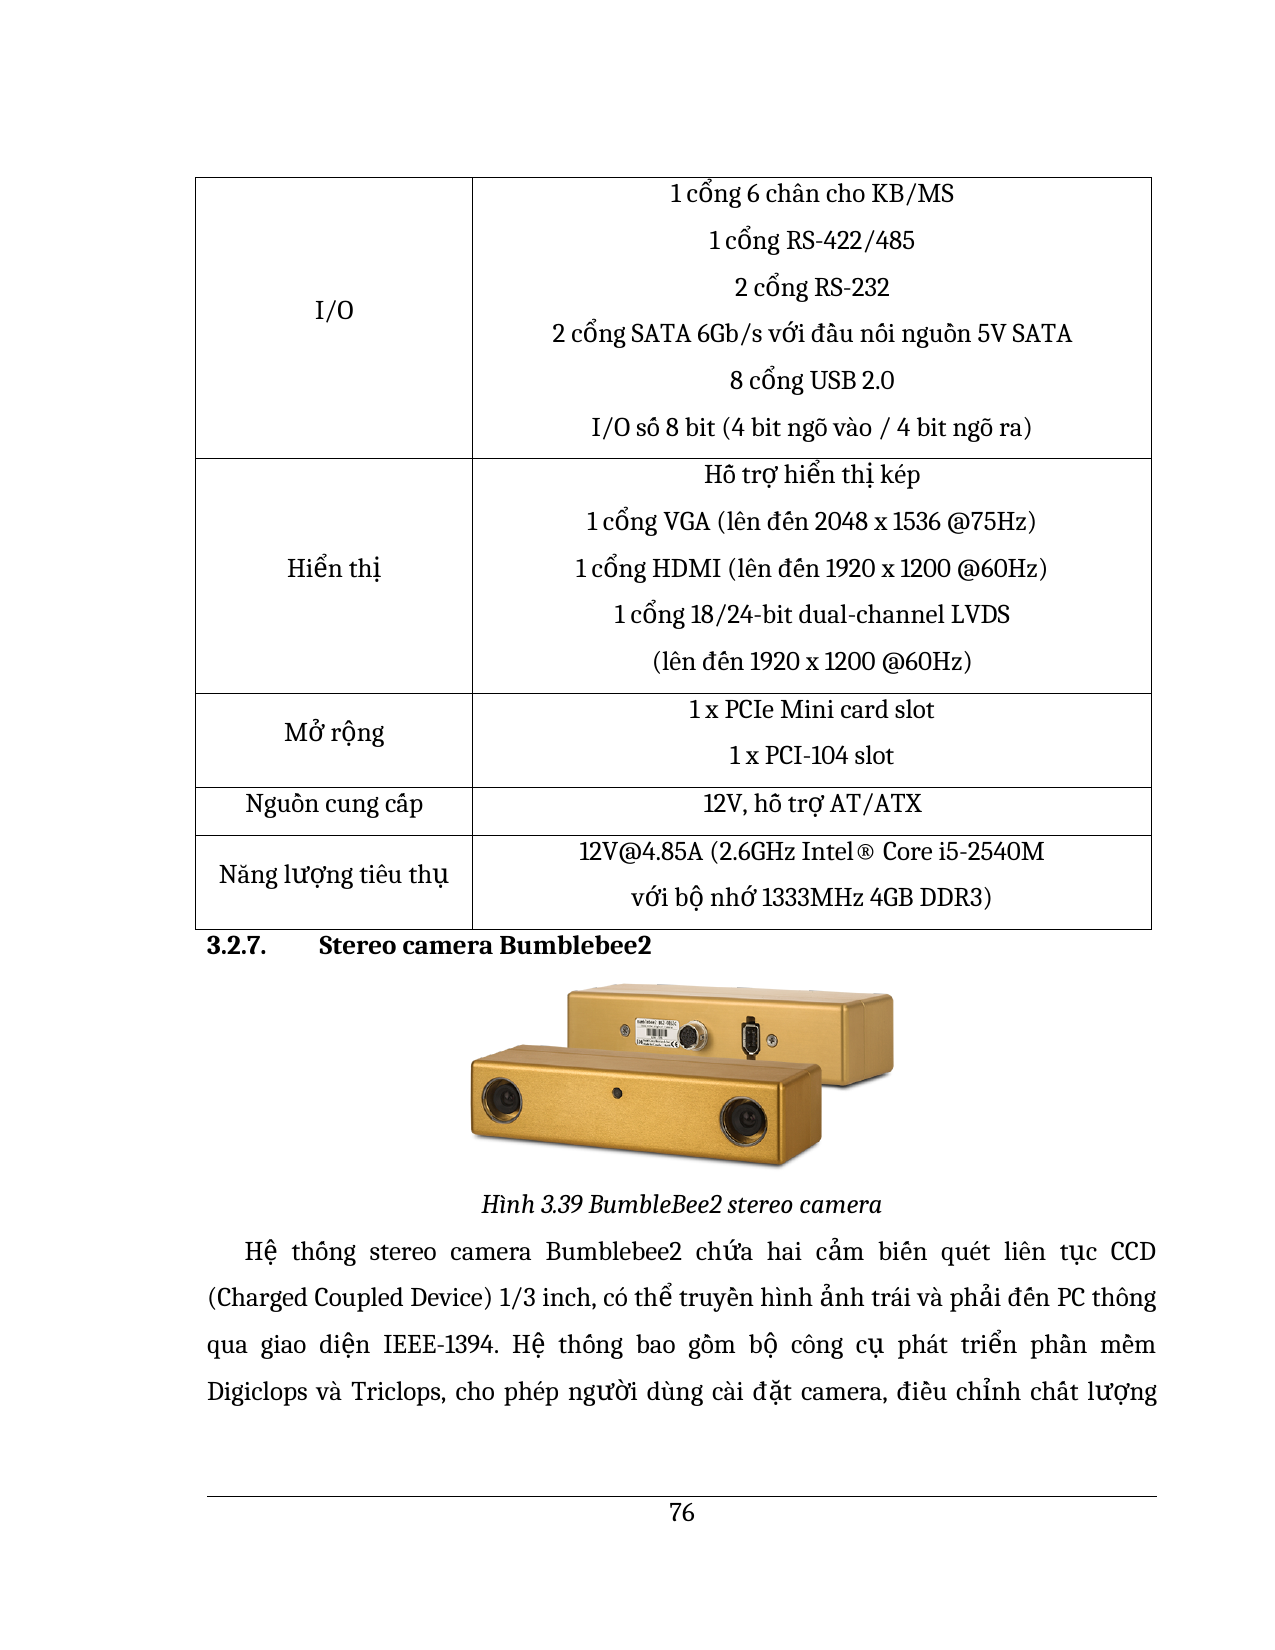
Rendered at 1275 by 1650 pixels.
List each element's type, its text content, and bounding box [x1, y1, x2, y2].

table_cell Năng lượng tiêu thụ [196, 836, 472, 929]
subtitle Stereo camera Bumblebee2 [207, 930, 1157, 961]
table_cell Nguồn cung cấp [196, 788, 472, 835]
table_cell 1 x PCIe Mini card slot 1 x PCI-104 slot [473, 694, 1151, 787]
table_cell 12V, hỗ trợ AT/ATX [473, 788, 1151, 835]
table_cell Hiển thị [196, 459, 472, 693]
table_cell 12V@4.85A (2.6GHz Intel® Core i5-2540M với bộ nhớ 1333MHz 4GB DDR3) [473, 836, 1151, 929]
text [207, 1236, 1157, 1407]
picture [456, 976, 907, 1174]
table_cell Hỗ trợ hiển thị kép 1 cổng VGA (lên đến 2048 x 1536 @75Hz) 1 cổng HDMI (lên đến 1920 x 1200 @60Hz) 1 cổng 18/24-bit dual-channel LVDS (lên đến 1920 x 1200 @60Hz) [473, 459, 1151, 693]
table_cell Mở rộng [196, 694, 472, 787]
table_cell I/O [196, 178, 472, 458]
table_cell 1 cổng 6 chân cho KB/MS 1 cổng RS-422/485 2 cổng RS-232 2 cổng SATA 6Gb/s với đầu nối nguồn 5V SATA 8 cổng USB 2.0 I/O số 8 bit (4 bit ngõ vào / 4 bit ngõ ra) [473, 178, 1151, 458]
